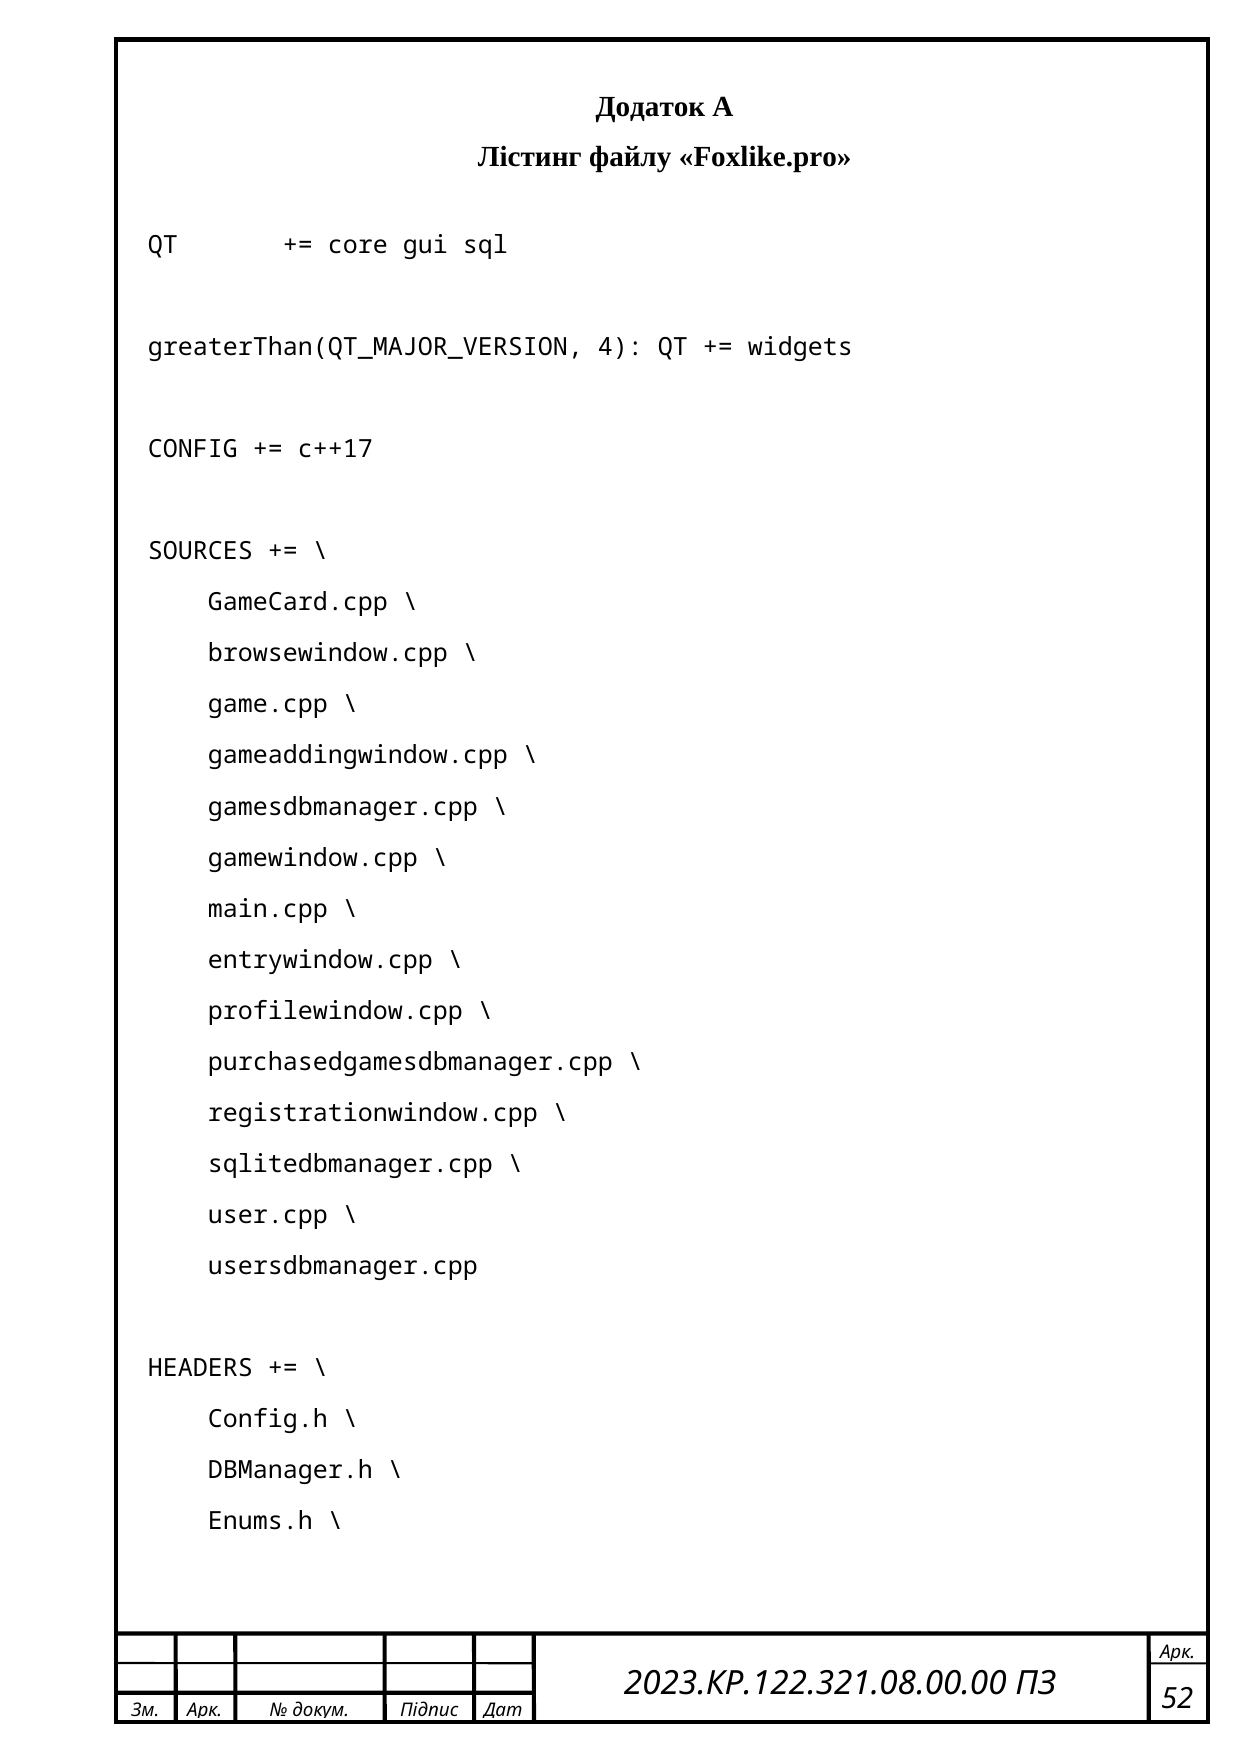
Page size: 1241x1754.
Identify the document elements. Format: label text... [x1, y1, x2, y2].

text usersdbmanager.cpp [148, 1248, 1181, 1282]
text main.cpp \ [148, 890, 1181, 924]
text sqlitedbmanager.cpp \ [148, 1146, 1181, 1179]
text Enums.h \ [148, 1503, 1181, 1537]
text purchasedgamesdbmanager.cpp \ [148, 1043, 1181, 1077]
text gamesdbmanager.cpp \ [148, 788, 1181, 822]
text browsewindow.cpp \ [148, 635, 1181, 669]
text gameaddingwindow.cpp \ [148, 737, 1181, 771]
text registrationwindow.cpp \ [148, 1094, 1181, 1128]
text user.cpp \ [148, 1197, 1181, 1231]
text DBManager.h \ [148, 1452, 1181, 1486]
text game.cpp \ [148, 686, 1181, 720]
text QT += core gui sql [148, 227, 1181, 261]
text gamewindow.cpp \ [148, 839, 1181, 873]
text entrywindow.cpp \ [148, 941, 1181, 975]
text Додаток А Лістинг файлу «Foxlike.pro» [148, 89, 1181, 172]
text Config.h \ [148, 1401, 1181, 1435]
text HEADERS += \ [148, 1350, 1181, 1384]
text CONFIG += c++17 [148, 431, 1181, 465]
text GameCard.cpp \ [148, 584, 1181, 618]
text greaterThan(QT_MAJOR_VERSION, 4): QT += widgets [148, 329, 1181, 363]
text profilewindow.cpp \ [148, 992, 1181, 1026]
text SOURCES += \ [148, 533, 1181, 567]
